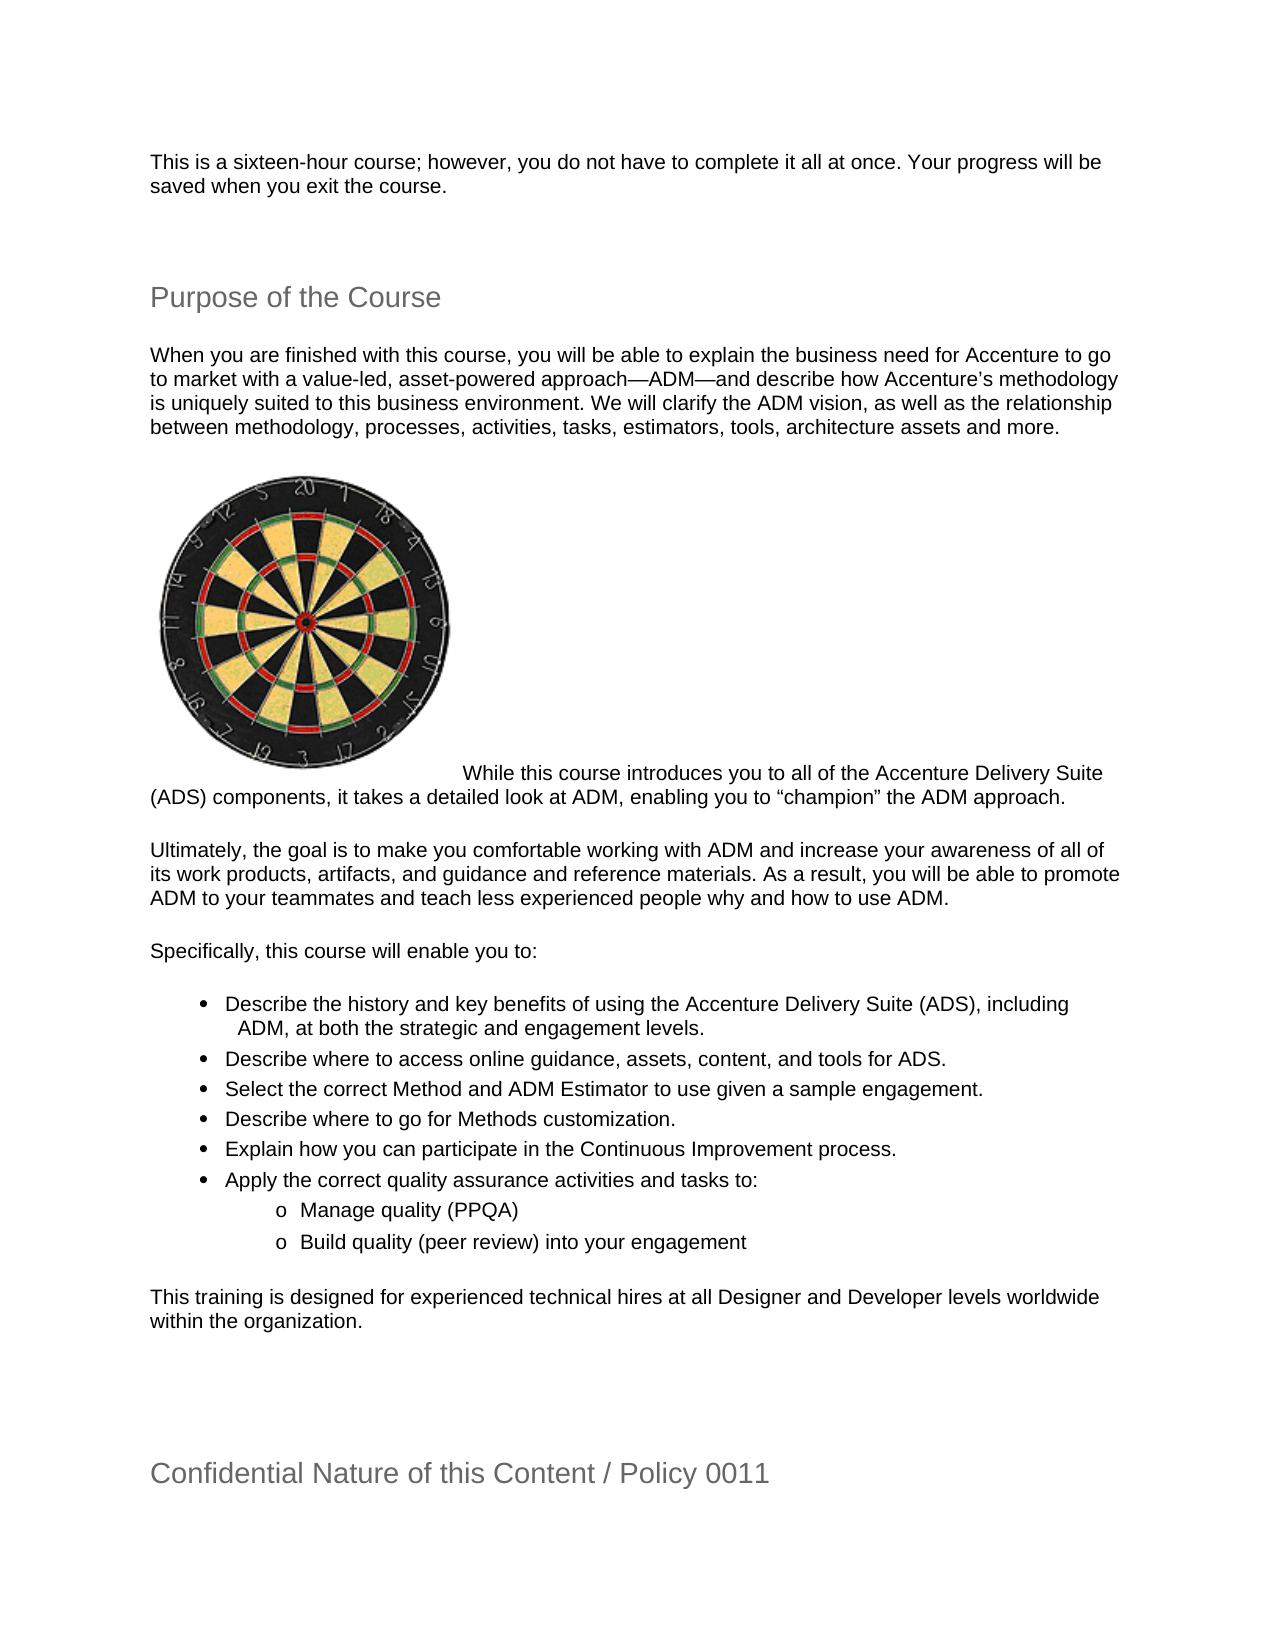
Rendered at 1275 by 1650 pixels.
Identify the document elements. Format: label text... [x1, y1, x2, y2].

list Build quality (peer review) into your engagement [275, 1230, 1125, 1256]
text When you are finished with this course, you will be able to explain the business need for Accenture to go to market with a value-led, asset-powered approach—ADM—and describe how Accenture’s methodology is uniquely suited to this business environment. We will clarify the ADM vision, as well as the relationship between methodology, processes, activities, tasks, estimators, tools, architecture assets and more. [150, 343, 1125, 439]
list Describe where to go for Methods customization. [200, 1107, 1125, 1131]
list Describe the history and key benefits of using the Accenture Delivery Suite (ADS), including ADM, at both the strategic and engagement levels. [200, 992, 1125, 1040]
picture [150, 467, 463, 781]
text This training is designed for experienced technical hires at all Designer and Developer levels worldwide within the organization. [150, 1285, 1125, 1333]
text This is a sixteen-hour course; however, you do not have to complete it all at once. Your progress will be saved when you exit the course. [150, 150, 1125, 198]
list Apply the correct quality assurance activities and tasks to: [200, 1168, 1125, 1192]
list Describe where to access online guidance, assets, content, and tools for ADS. [200, 1046, 1125, 1070]
list Explain how you can participate in the Continuous Improvement process. [200, 1137, 1125, 1161]
text Confidential Nature of this Content / Policy 0011 [150, 1456, 1125, 1489]
text Specifically, this course will enable you to: [150, 939, 1125, 963]
text Purpose of the Course [150, 280, 1125, 314]
text Ultimately, the goal is to make you comfortable working with ADM and increase your awareness of all of its work products, artifacts, and guidance and reference materials. As a result, you will be able to promote ADM to your teammates and teach less experienced people why and how to use ADM. [150, 838, 1125, 910]
list Select the correct Method and ADM Estimator to use given a sample engagement. [200, 1077, 1125, 1101]
list Manage quality (PPQA) [275, 1198, 1125, 1224]
